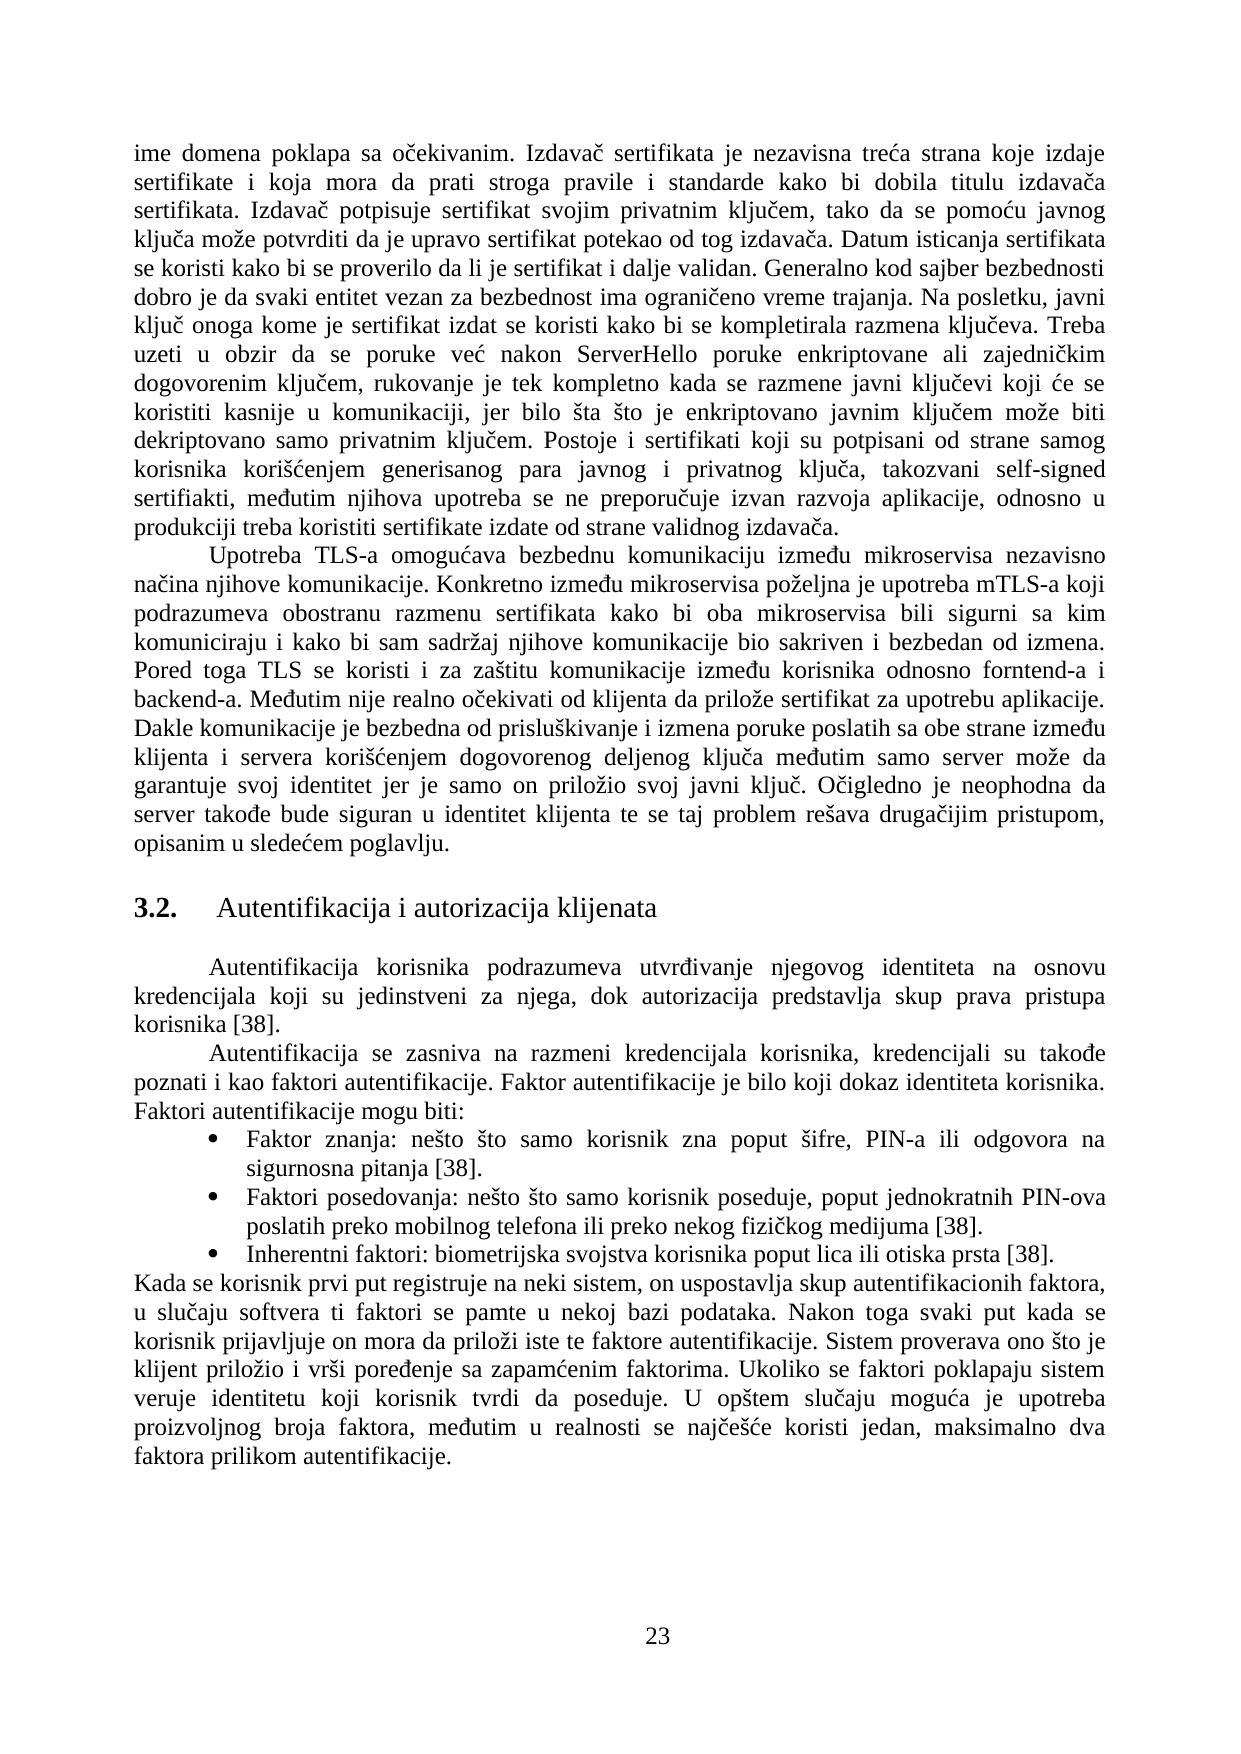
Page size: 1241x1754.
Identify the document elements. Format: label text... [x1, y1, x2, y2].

text Kada se korisnik prvi put registruje na neki sistem, on uspostavlja skup autentifikacionih faktora, u slučaju softvera ti faktori se pamte u nekoj bazi podataka. Nakon toga svaki put kada se korisnik prijavljuje on mora da priloži iste te faktore autentifikacije. Sistem proverava ono što je klijent priložio i vrši poređenje sa zapamćenim faktorima. Ukoliko se faktori poklapaju sistem veruje identitetu koji korisnik tvrdi da poseduje. U opštem slučaju moguća je upotreba proizvoljnog broja faktora, međutim u realnosti se najčešće koristi jedan, maksimalno dva faktora prilikom autentifikacije. [133, 1268, 1107, 1469]
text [133, 138, 1107, 541]
subtitle Autentifikacija i autorizacija klijenata [133, 890, 1107, 923]
text Autentifikacija se zasniva na razmeni kredencijala korisnika, kredencijali su takođe poznati i kao faktori autentifikacije. Faktor autentifikacije je bilo koji dokaz identiteta korisnika. Faktori autentifikacije mogu biti: [133, 1038, 1107, 1124]
list Faktor znanja: nešto što samo korisnik zna poput šifre, PIN-a ili odgovora na sigurnosna pitanja [38]. [208, 1124, 1107, 1182]
list Faktori posedovanja: nešto što samo korisnik poseduje, poput jednokratnih PIN-ova poslatih preko mobilnog telefona ili preko nekog fizičkog medijuma [38]. [208, 1182, 1107, 1239]
list Inherentni faktori: biometrijska svojstva korisnika poput lica ili otiska prsta [38]. [208, 1239, 1107, 1268]
text Upotreba TLS-a omogućava bezbednu komunikaciju između mikroservisa nezavisno načina njihove komunikacije. Konkretno između mikroservisa poželjna je upotreba mTLS-a koji podrazumeva obostranu razmenu sertifikata kako bi oba mikroservisa bili sigurni sa kim komuniciraju i kako bi sam sadržaj njihove komunikacije bio sakriven i bezbedan od izmena. Pored toga TLS se koristi i za zaštitu komunikacije između korisnika odnosno forntend-a i backend-a. Međutim nije realno očekivati od klijenta da prilože sertifikat za upotrebu aplikacije. Dakle komunikacije je bezbedna od prisluškivanje i izmena poruke poslatih sa obe strane između klijenta i servera korišćenjem dogovorenog deljenog ključa međutim samo server može da garantuje svoj identitet jer je samo on priložio svoj javni ključ. Očigledno je neophodna da server takođe bude siguran u identitet klijenta te se taj problem rešava drugačijim pristupom, opisanim u sledećem poglavlju. [133, 541, 1107, 857]
text Autentifikacija korisnika podrazumeva utvrđivanje njegovog identiteta na osnovu kredencijala koji su jedinstveni za njega, dok autorizacija predstavlja skup prava pristupa korisnika [38]. [133, 952, 1107, 1038]
